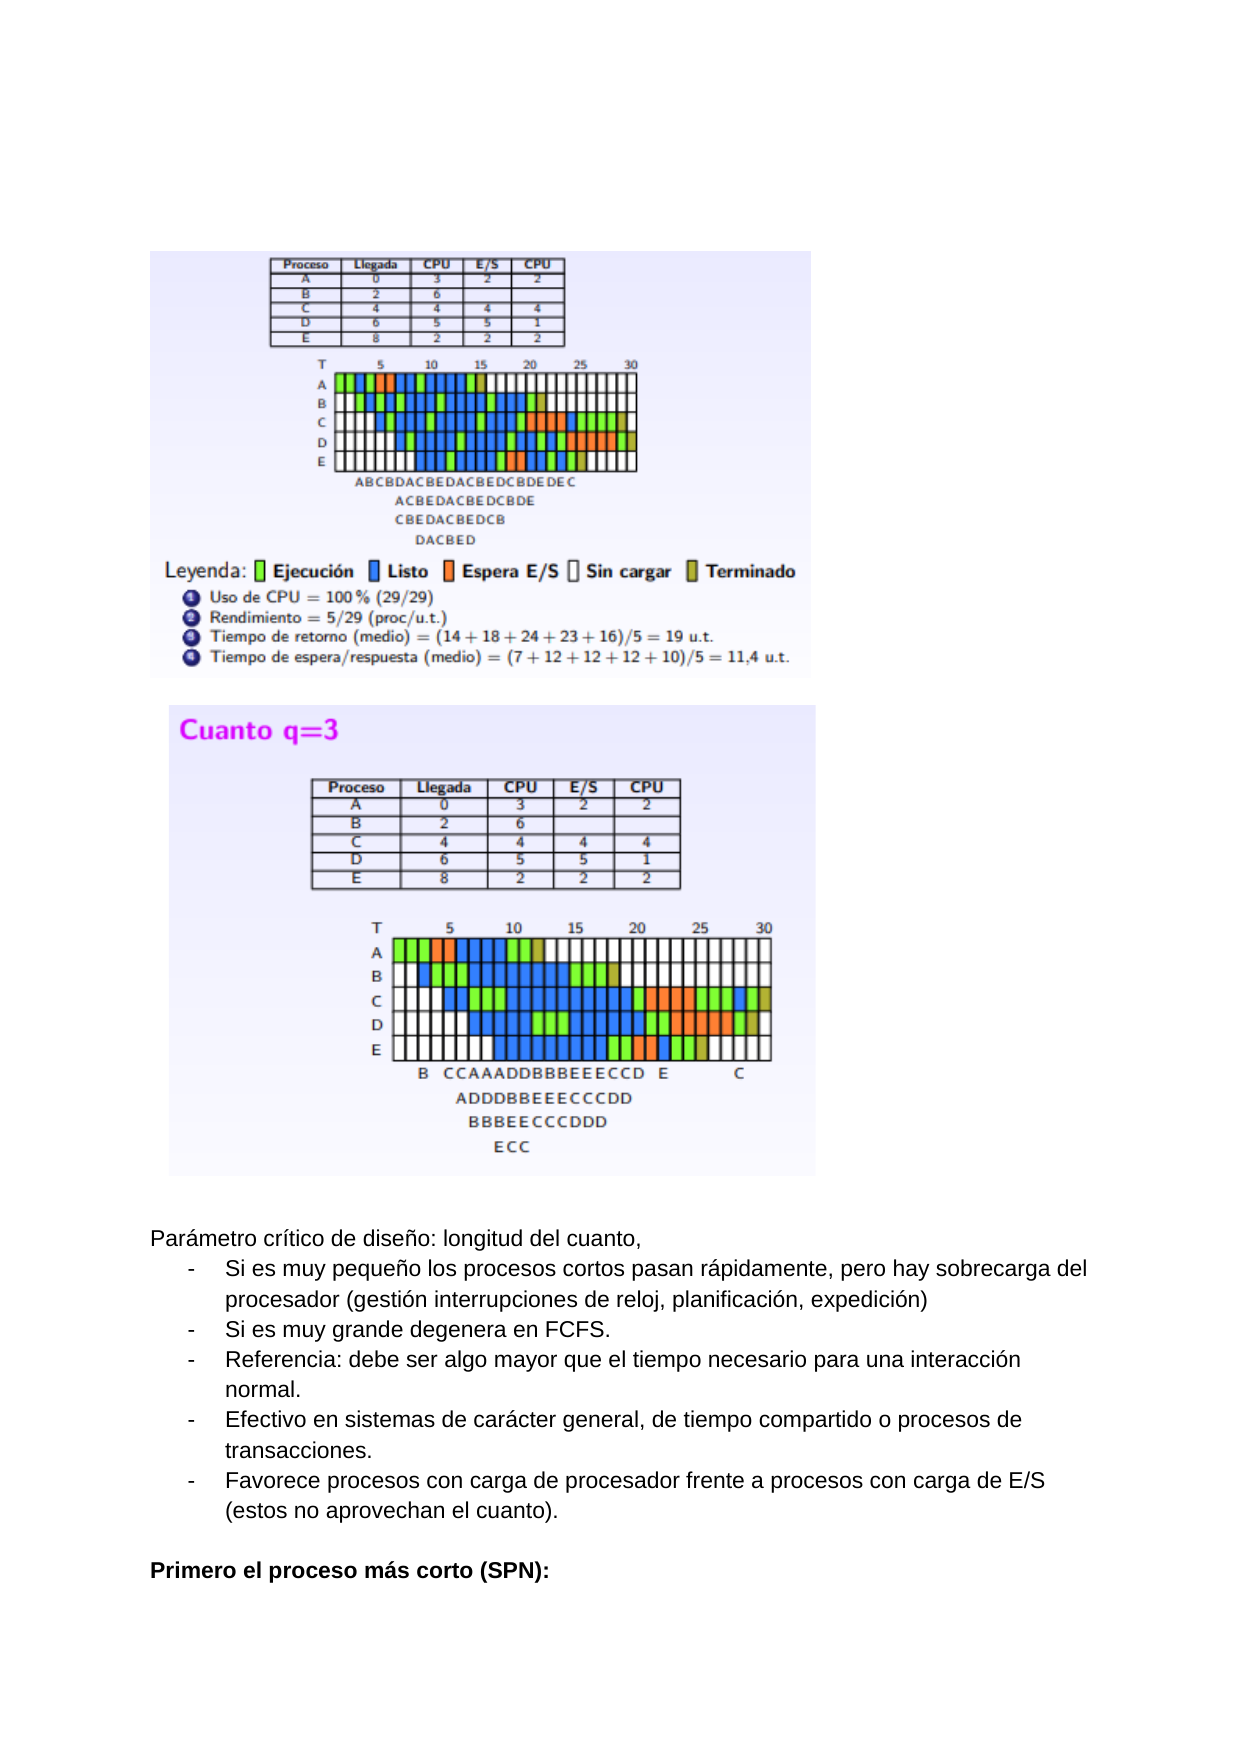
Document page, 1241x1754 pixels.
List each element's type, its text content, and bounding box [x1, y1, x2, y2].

picture [168, 705, 816, 1176]
text Parámetro crítico de diseño: longitud del cuanto, [150, 1225, 1090, 1252]
picture [150, 251, 811, 678]
list Referencia: debe ser algo mayor que el tiempo necesario para una interacción normal. [187, 1346, 1090, 1403]
list Favorece procesos con carga de procesador frente a procesos con carga de E/S (estos no aprovechan el cuanto). [187, 1467, 1090, 1523]
list Efectivo en sistemas de carácter general, de tiempo compartido o procesos de transacciones. [187, 1406, 1090, 1463]
text Primero el proceso más corto (SPN): [150, 1557, 1090, 1584]
list Si es muy grande degenera en FCFS. [187, 1316, 1090, 1342]
list Si es muy pequeño los procesos cortos pasan rápidamente, pero hay sobrecarga del procesador (gestión interrupciones de reloj, planificación, expedición) [187, 1255, 1090, 1312]
